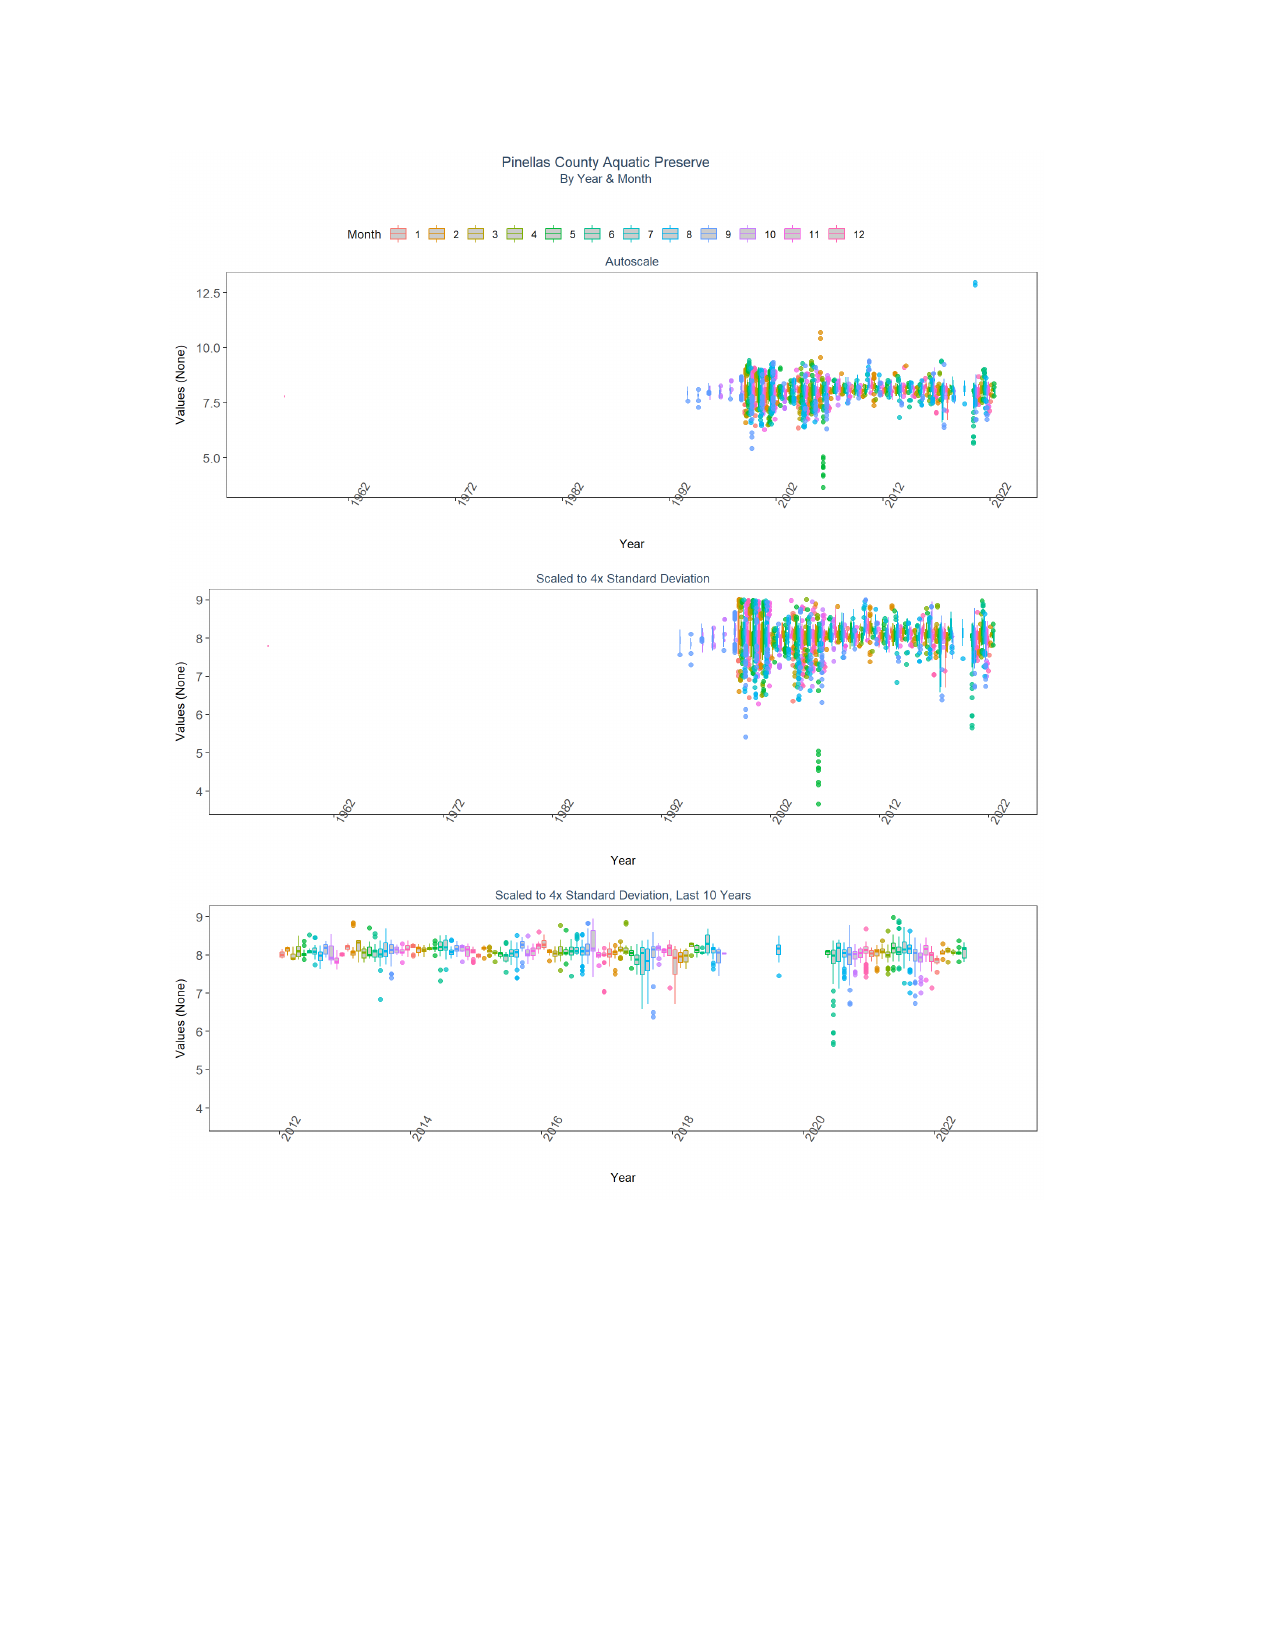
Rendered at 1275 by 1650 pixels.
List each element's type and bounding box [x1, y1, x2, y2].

picture [168, 150, 1044, 1200]
